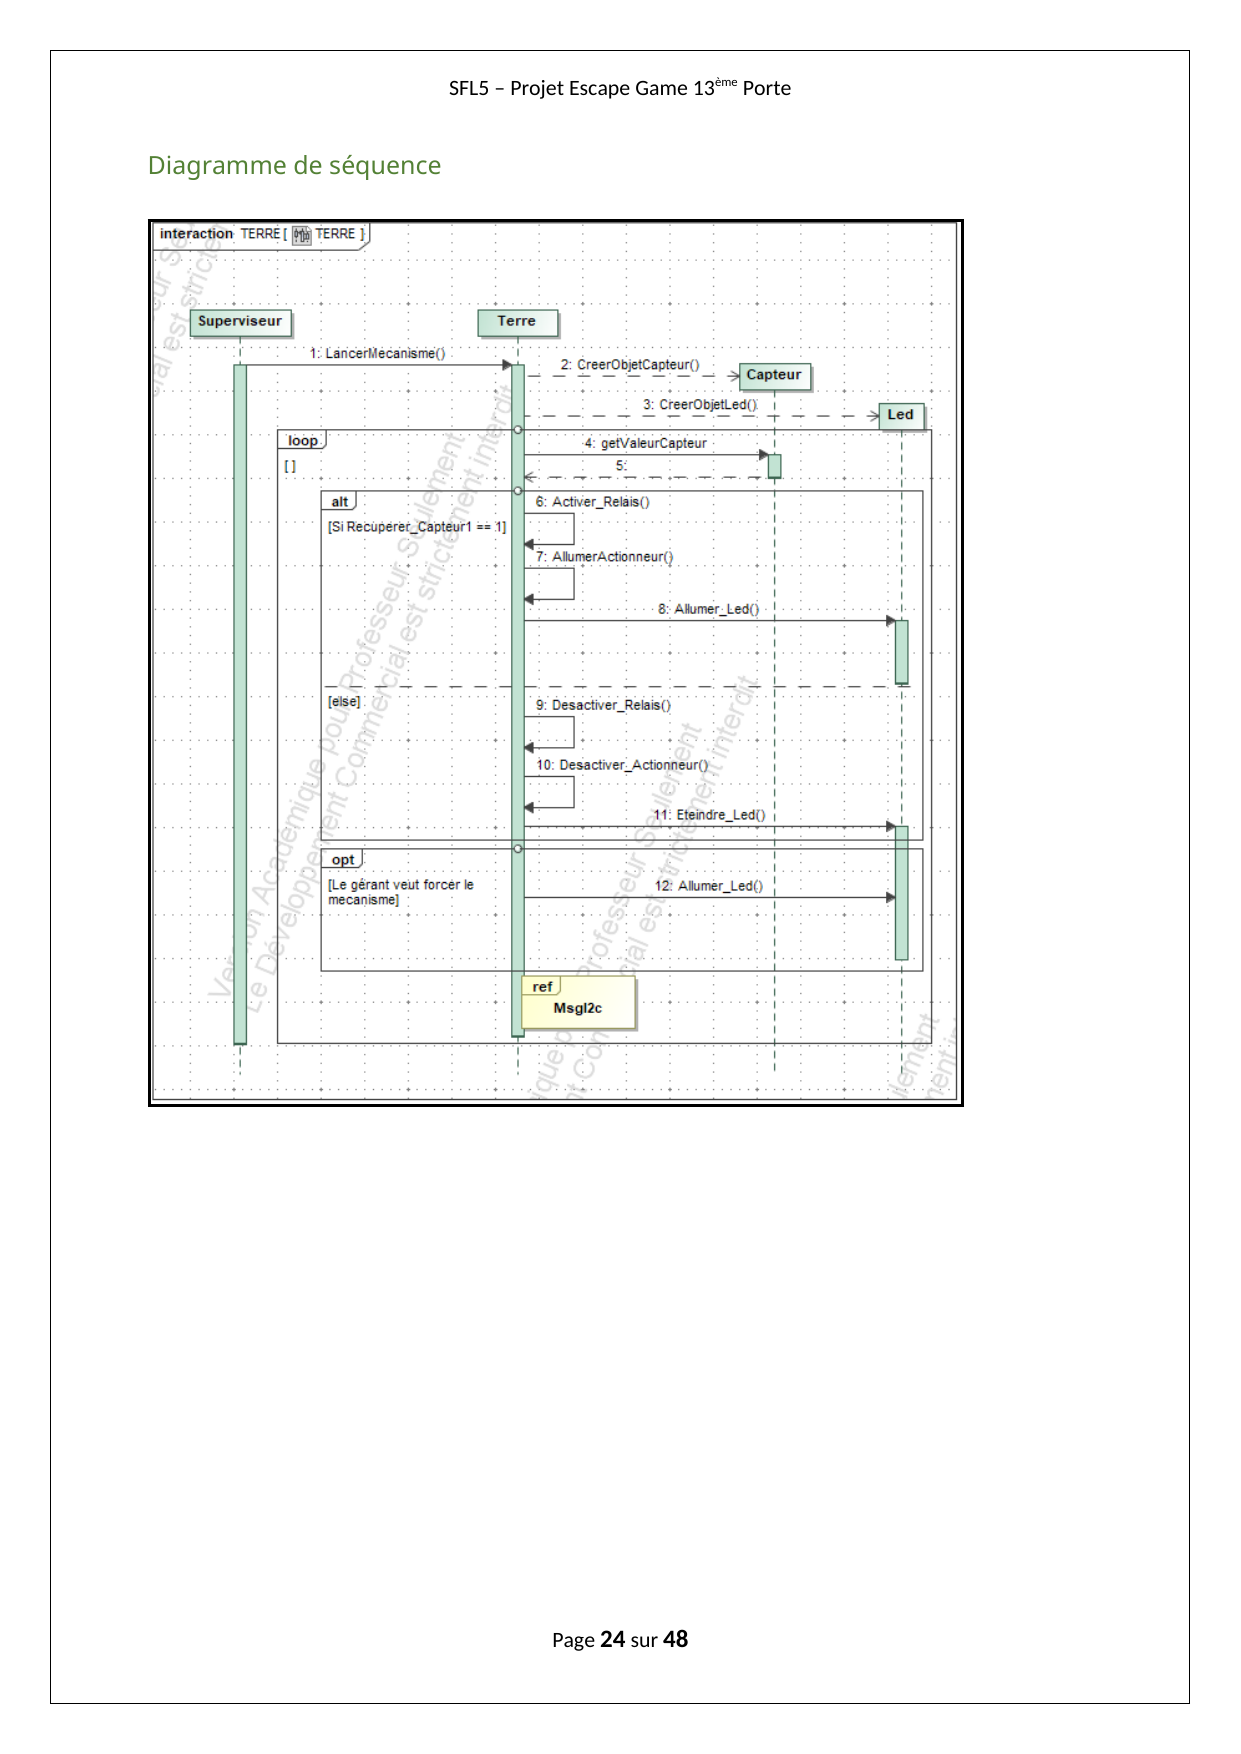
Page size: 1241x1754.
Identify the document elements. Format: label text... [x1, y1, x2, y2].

picture [151, 222, 961, 1104]
